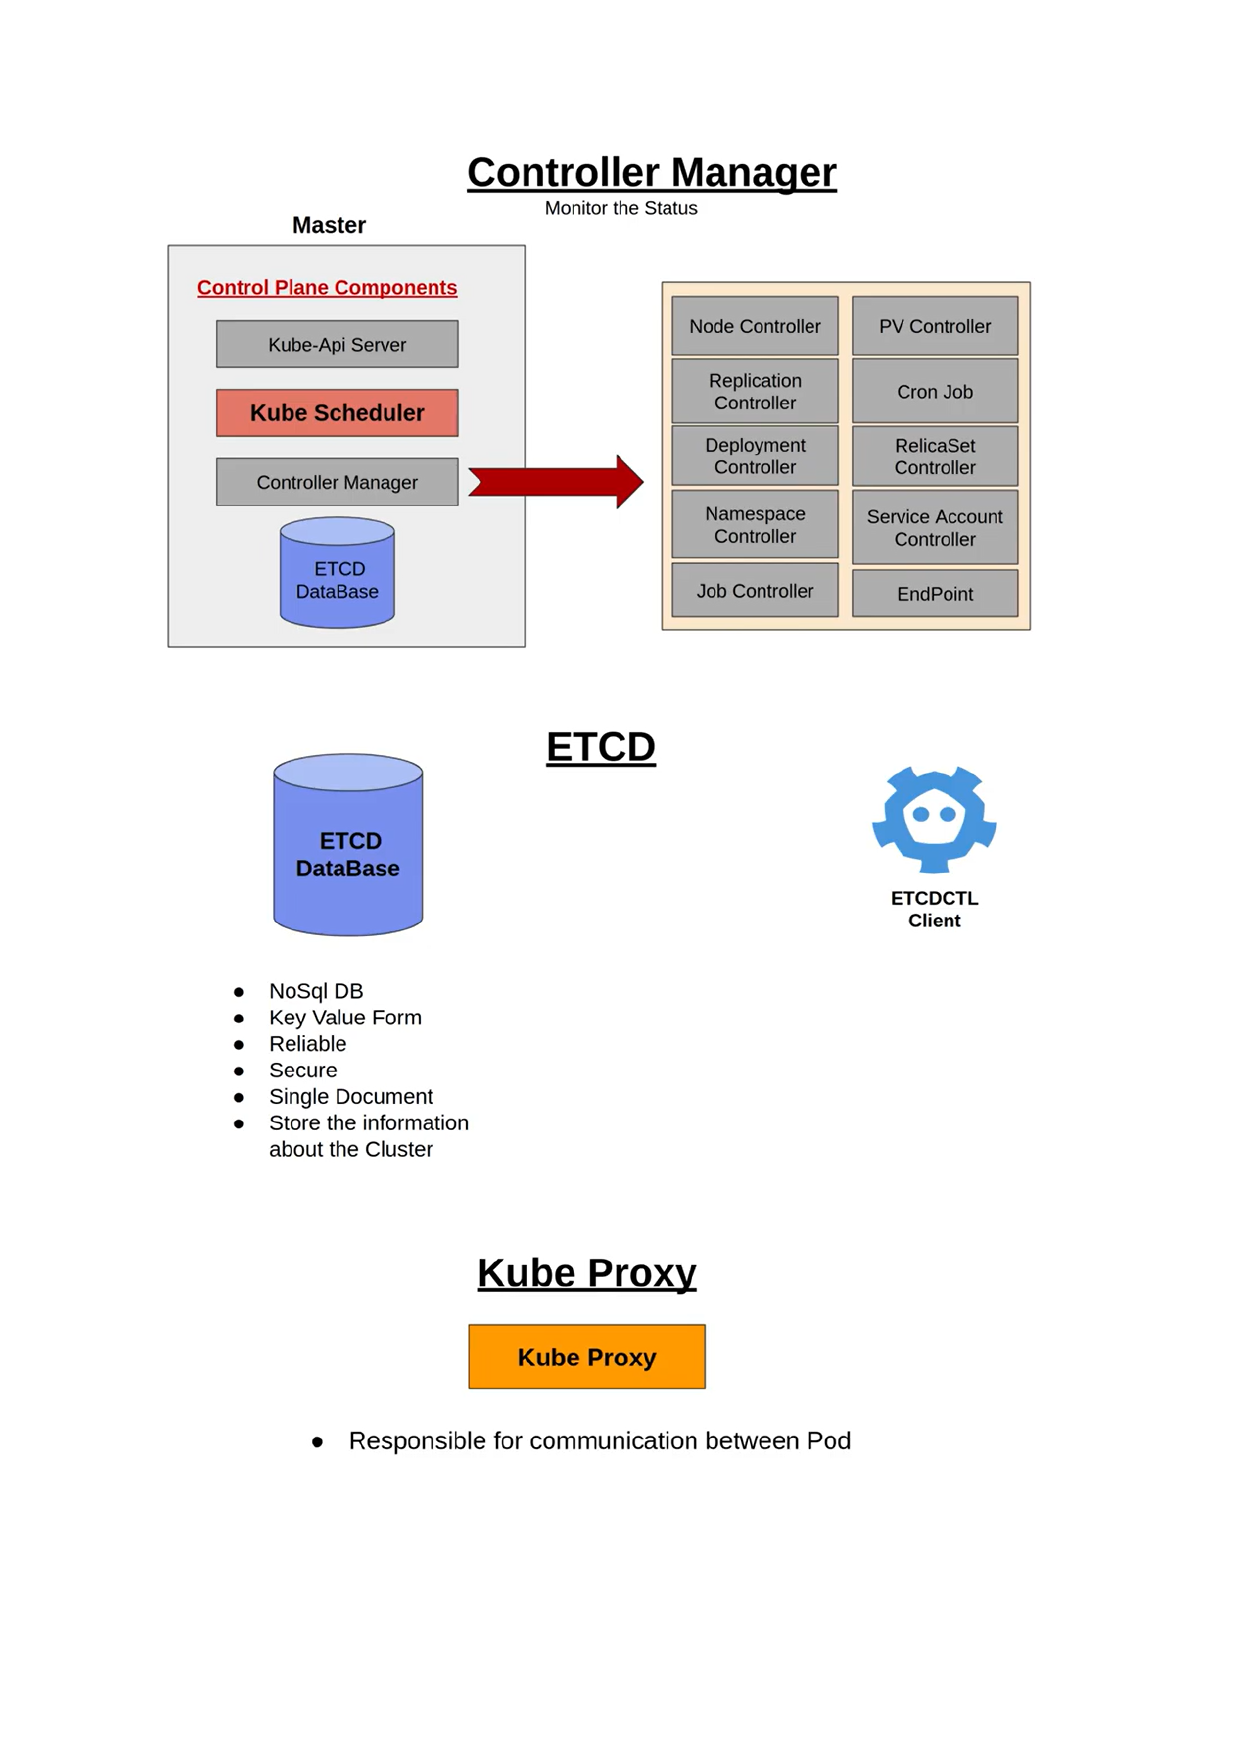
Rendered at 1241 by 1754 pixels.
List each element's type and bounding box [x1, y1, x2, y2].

picture [150, 150, 1091, 659]
picture [150, 724, 1091, 1171]
picture [150, 1236, 1091, 1514]
